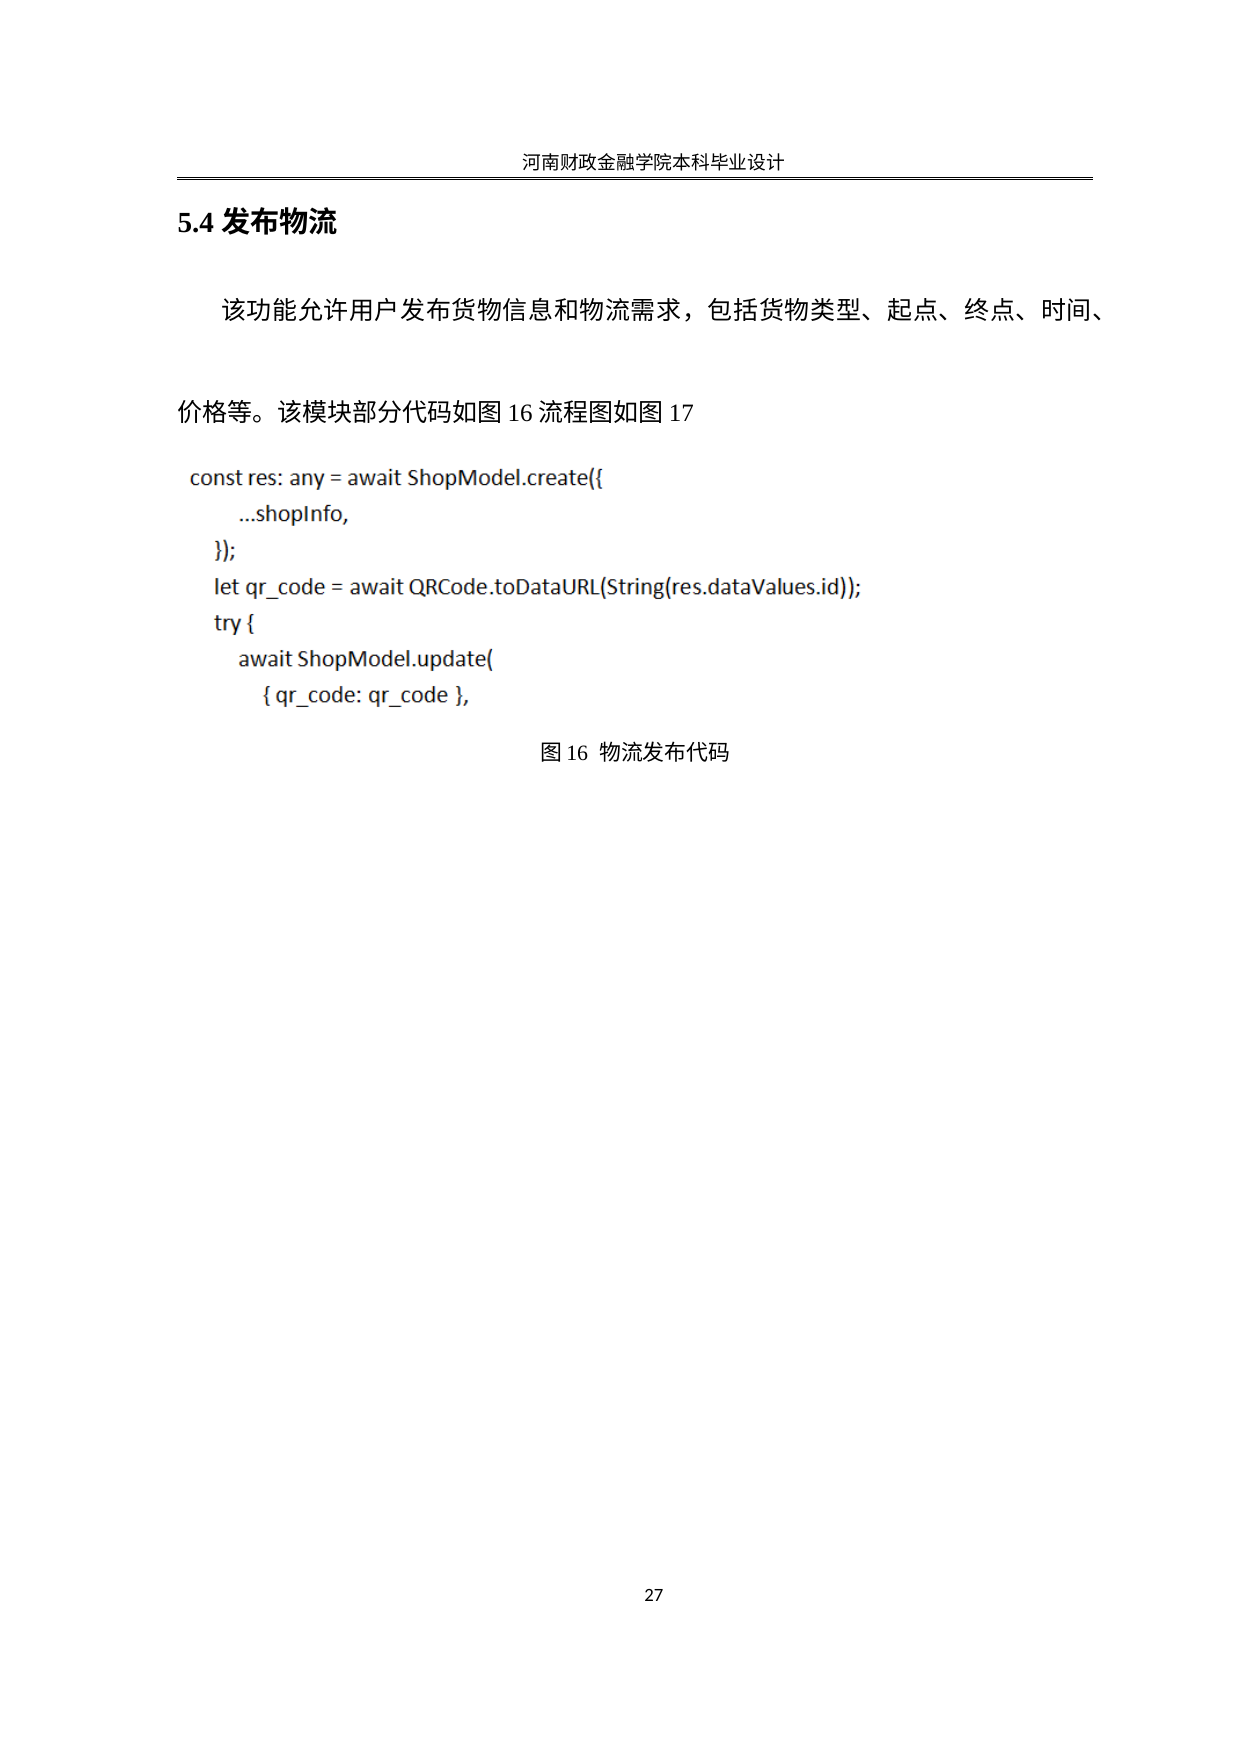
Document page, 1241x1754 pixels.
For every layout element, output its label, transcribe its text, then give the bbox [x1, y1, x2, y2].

text 5.4 发布物流 [177, 186, 1093, 253]
text 该功能允许用户发布货物信息和物流需求，包括货物类型、起点、终点、时间、价格等。该模块部分代码如图16 流程图如图17 [177, 274, 1093, 444]
picture [177, 462, 1092, 714]
text 图16 物流发布代码 [177, 734, 1093, 768]
